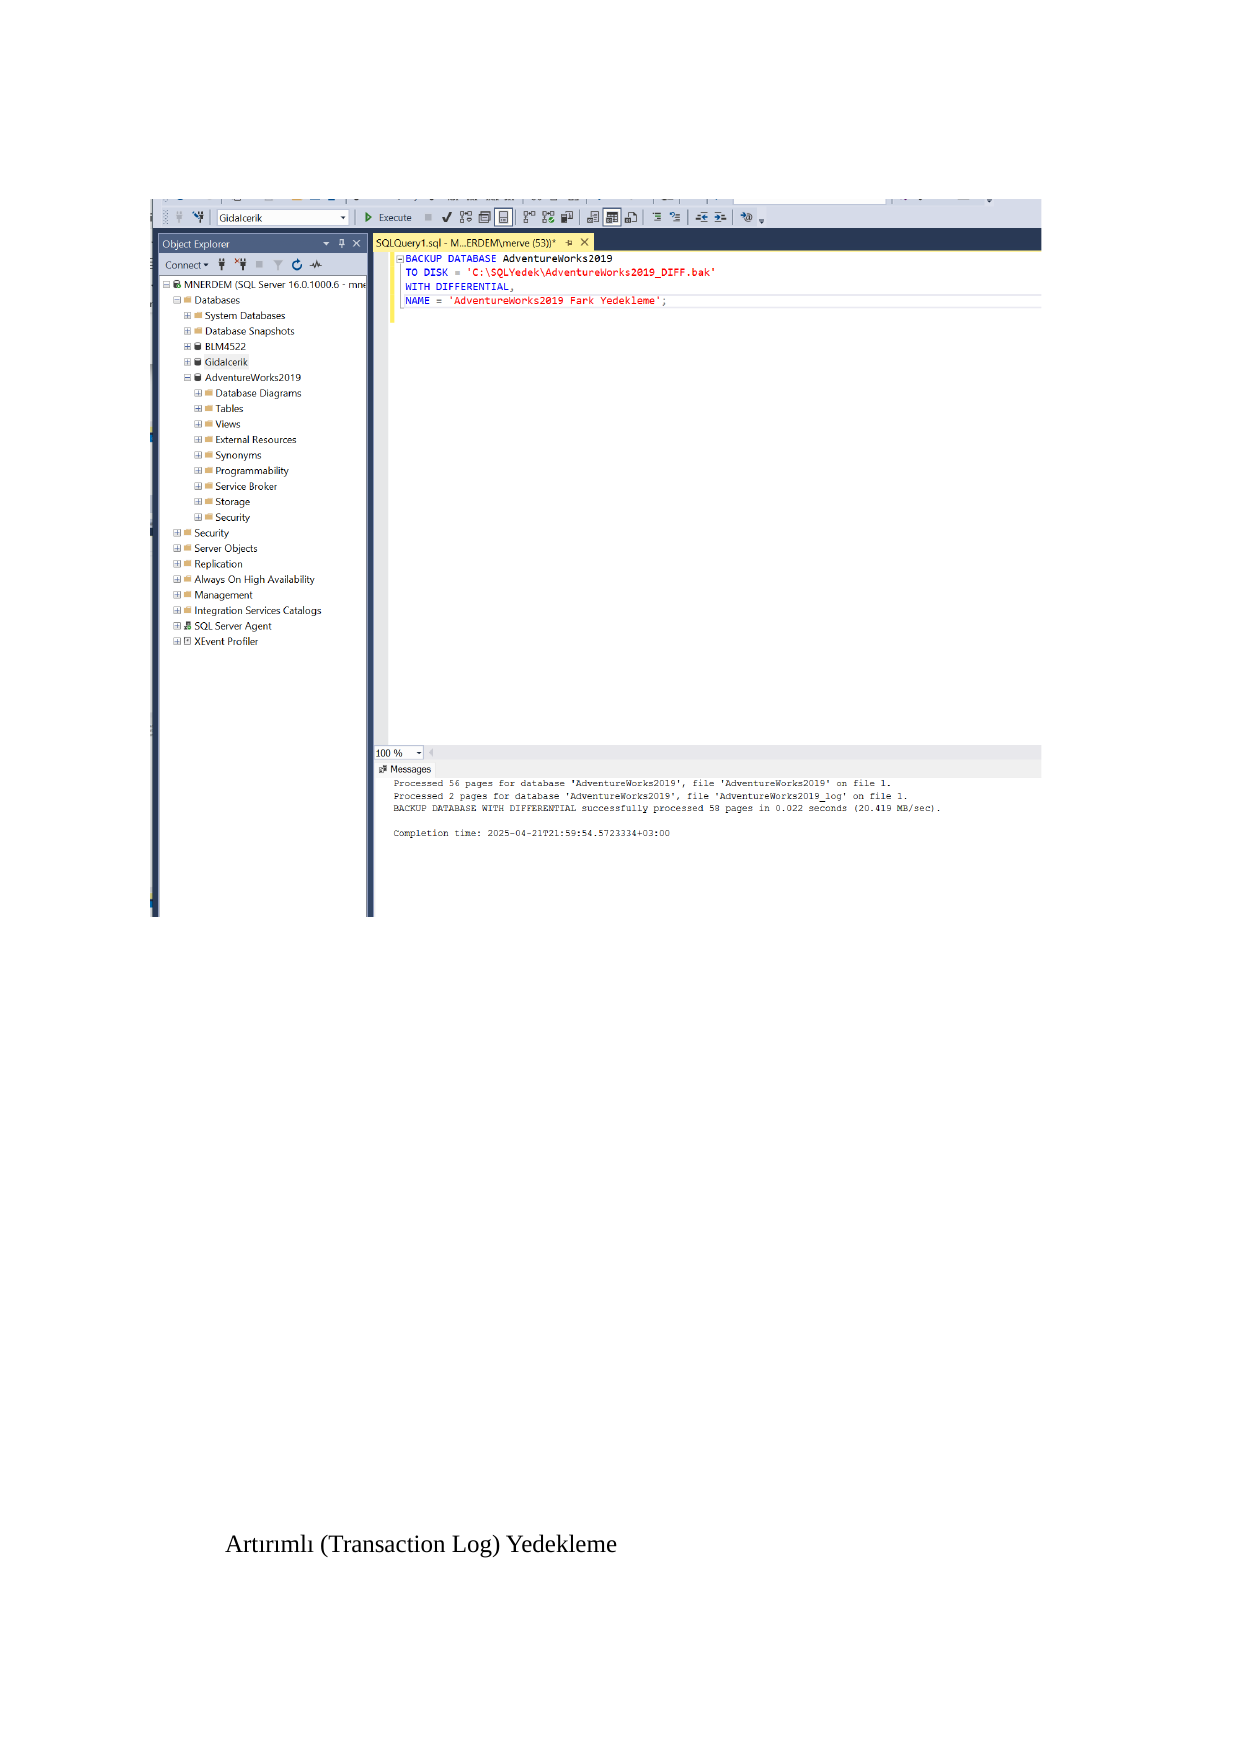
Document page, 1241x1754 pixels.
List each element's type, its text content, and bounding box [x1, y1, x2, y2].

picture [150, 199, 1042, 917]
text Artırımlı (Transaction Log) Yedekleme [150, 1529, 1090, 1558]
